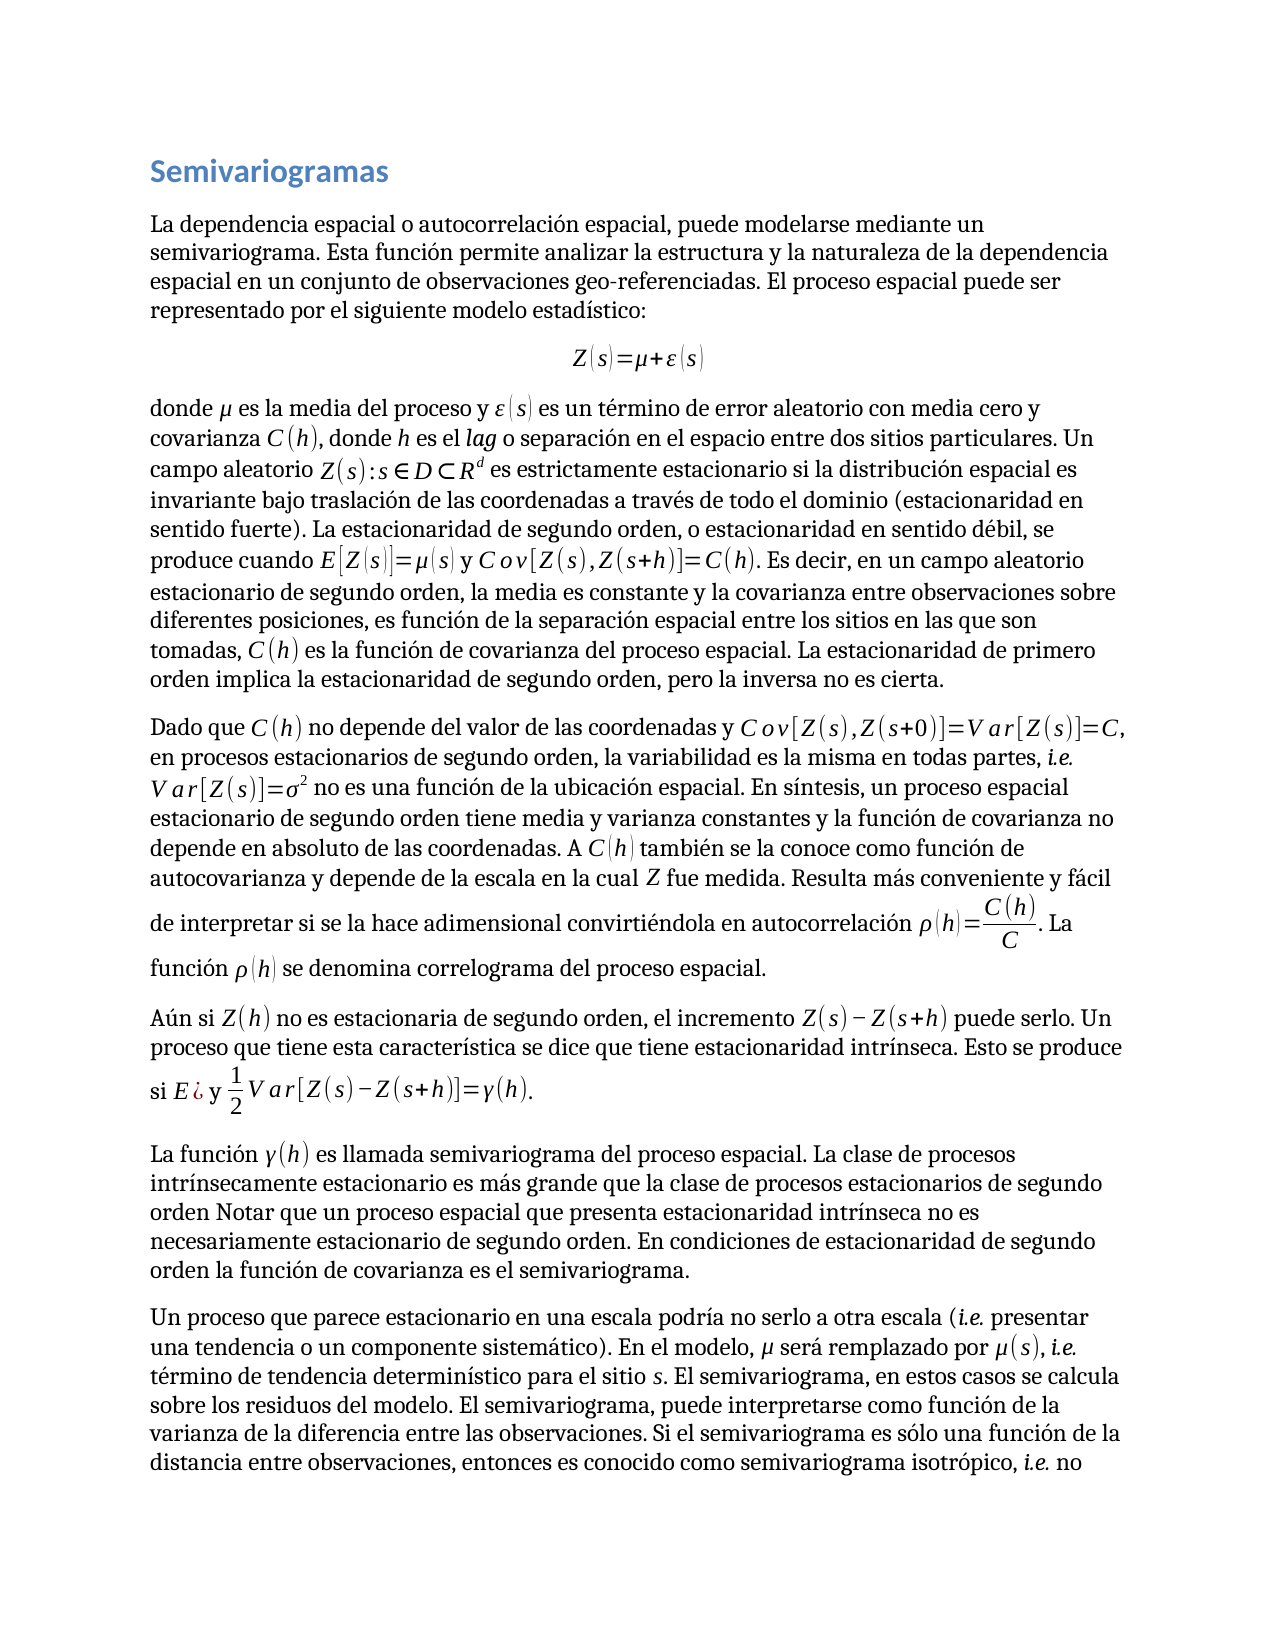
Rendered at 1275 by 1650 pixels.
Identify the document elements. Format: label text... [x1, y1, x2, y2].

text Aún si no es estacionaria de segundo orden, el incremento puede serlo. Un proceso que tiene esta característica se dice que tiene estacionaridad intrínseca. Esto se produce si y . [150, 1003, 1125, 1121]
subtitle Semivariogramas [150, 150, 1125, 191]
text donde es la media del proceso y es un término de error aleatorio con media cero y covarianza , donde es el lag o separación en el espacio entre dos sitios particulares. Un campo aleatorio es estrictamente estacionario si la distribución espacial es invariante bajo traslación de las coordenadas a través de todo el dominio (estacionaridad en sentido fuerte). La estacionaridad de segundo orden, o estacionaridad en sentido débil, se produce cuando y . Es decir, en un campo aleatorio estacionario de segundo orden, la media es constante y la covarianza entre observaciones sobre diferentes posiciones, es función de la separación espacial entre los sitios en las que son tomadas, es la función de covarianza del proceso espacial. La estacionaridad de primero orden implica la estacionaridad de segundo orden, pero la inversa no es cierta. [150, 393, 1125, 694]
text La dependencia espacial o autocorrelación espacial, puede modelarse mediante un semivariograma. Esta función permite analizar la estructura y la naturaleza de la dependencia espacial en un conjunto de observaciones geo-referenciadas. El proceso espacial puede ser representado por el siguiente modelo estadístico: [150, 209, 1125, 324]
text Dado que no depende del valor de las coordenadas y , en procesos estacionarios de segundo orden, la variabilidad es la misma en todas partes, i.e. no es una función de la ubicación espacial. En síntesis, un proceso espacial estacionario de segundo orden tiene media y varianza constantes y la función de covarianza no depende en absoluto de las coordenadas. A también se la conoce como función de autocovarianza y depende de la escala en la cual fue medida. Resulta más conveniente y fácil de interpretar si se la hace adimensional convirtiéndola en autocorrelación . La función se denomina correlograma del proceso espacial. [150, 712, 1125, 984]
text La función es llamada semivariograma del proceso espacial. La clase de procesos intrínsecamente estacionario es más grande que la clase de procesos estacionarios de segundo orden Notar que un proceso espacial que presenta estacionaridad intrínseca no es necesariamente estacionario de segundo orden. En condiciones de estacionaridad de segundo orden la función de covarianza es el semivariograma. [150, 1139, 1125, 1284]
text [150, 1303, 1125, 1477]
